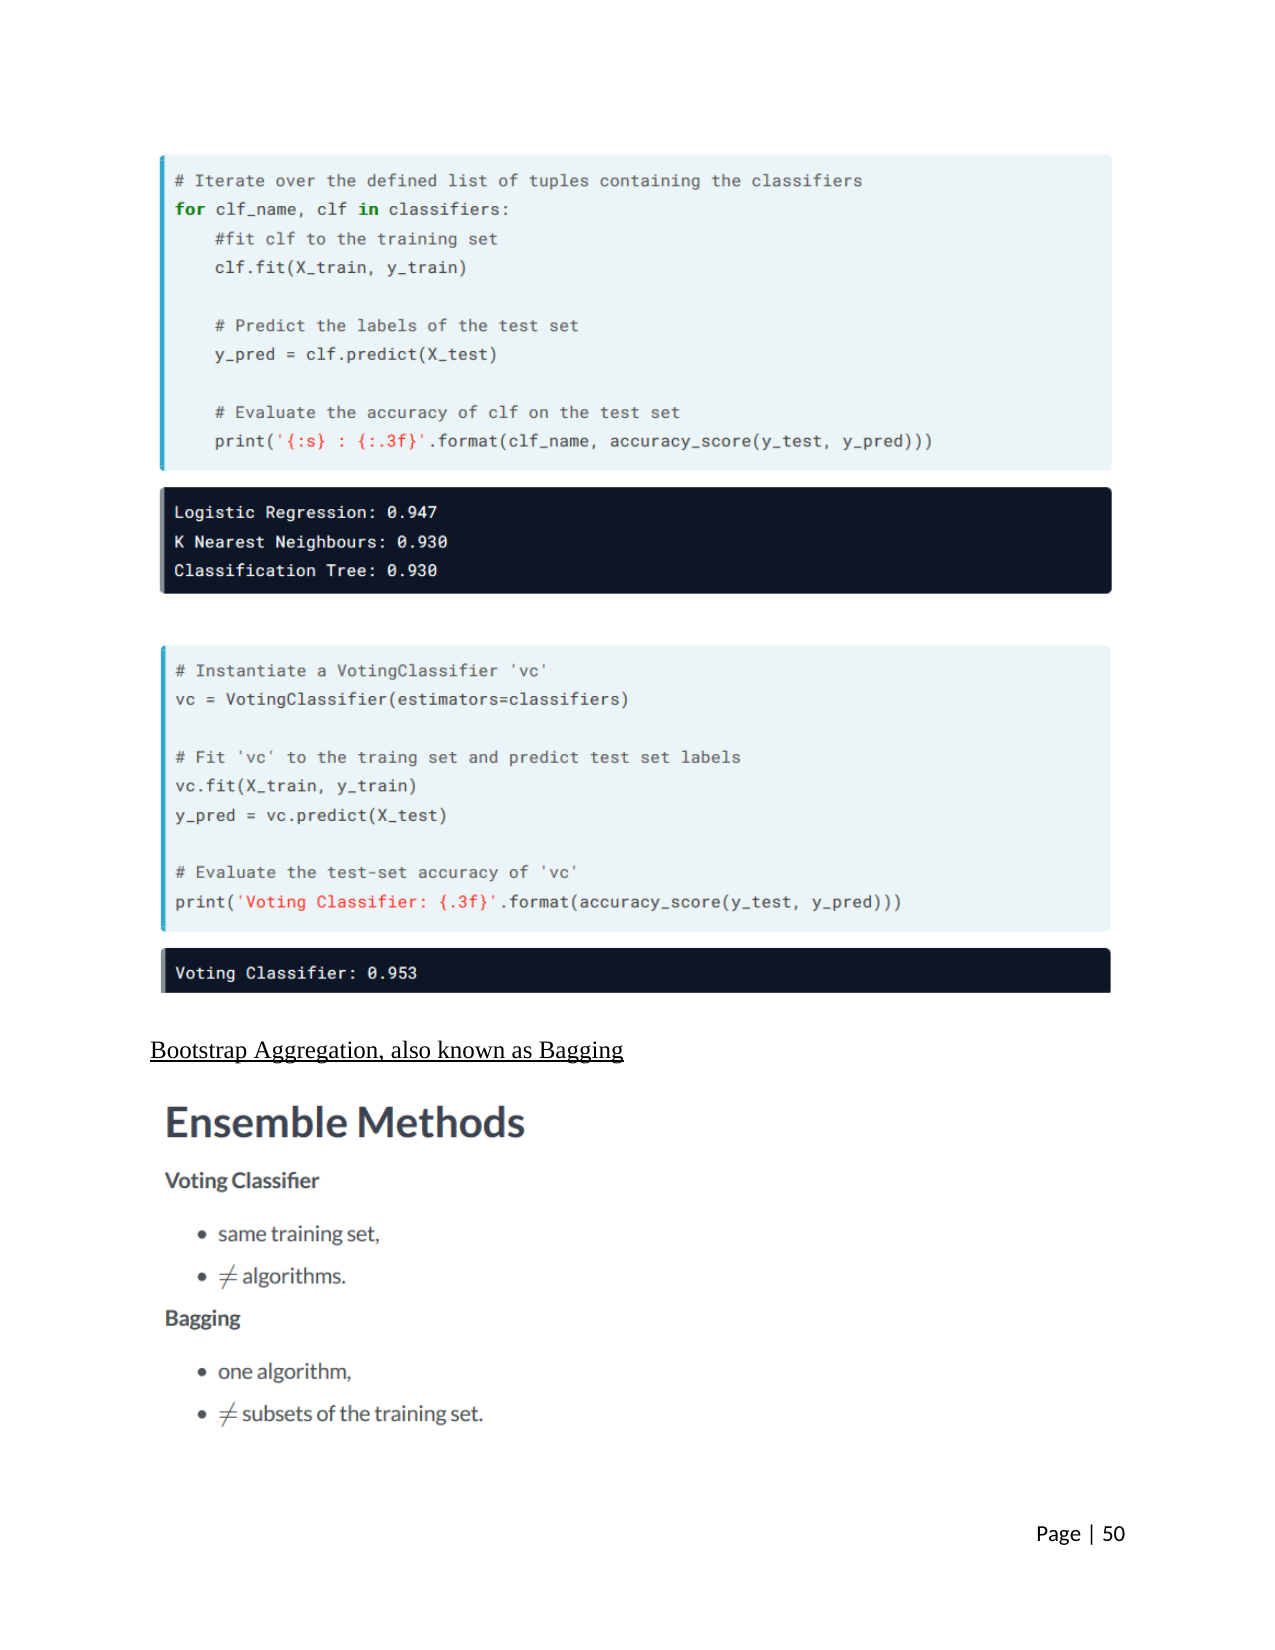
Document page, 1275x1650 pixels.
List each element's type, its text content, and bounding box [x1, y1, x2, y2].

picture [150, 150, 1125, 608]
text Bootstrap Aggregation, also known as Bagging [150, 1035, 1125, 1064]
picture [150, 638, 1125, 1005]
picture [150, 1095, 1125, 1445]
